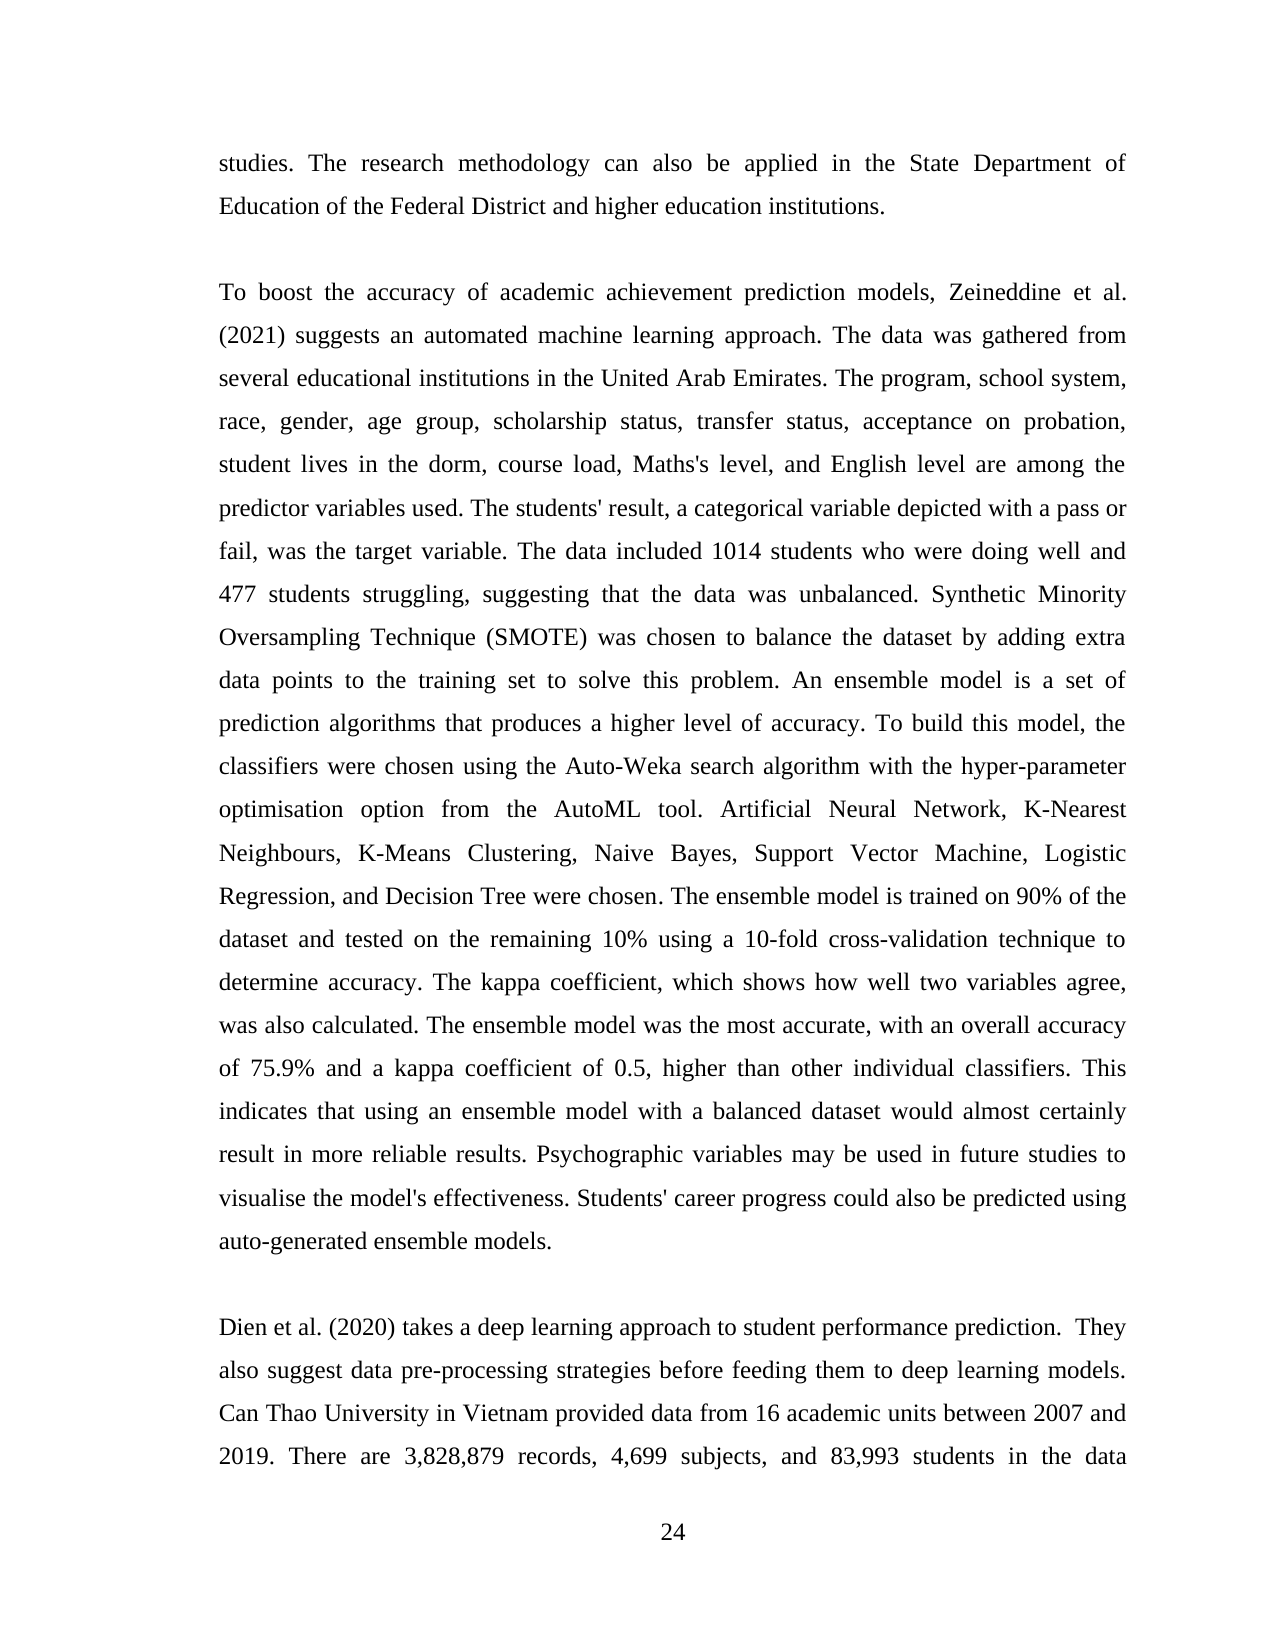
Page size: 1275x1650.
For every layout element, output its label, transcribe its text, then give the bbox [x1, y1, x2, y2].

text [218, 1312, 1127, 1470]
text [218, 148, 1127, 219]
text To boost the accuracy of academic achievement prediction models, Zeineddine et al. (2021) suggests an automated machine learning approach. The data was gathered from several educational institutions in the United Arab Emirates. The program, school system, race, gender, age group, scholarship status, transfer status, acceptance on probation, student lives in the dorm, course load, Maths's level, and English level are among the predictor variables used. The students' result, a categorical variable depicted with a pass or fail, was the target variable. The data included 1014 students who were doing well and 477 students struggling, suggesting that the data was unbalanced. Synthetic Minority Oversampling Technique (SMOTE) was chosen to balance the dataset by adding extra data points to the training set to solve this problem. An ensemble model is a set of prediction algorithms that produces a higher level of accuracy. To build this model, the classifiers were chosen using the Auto-Weka search algorithm with the hyper-parameter optimisation option from the AutoML tool. Artificial Neural Network, K-Nearest Neighbours, K-Means Clustering, Naive Bayes, Support Vector Machine, Logistic Regression, and Decision Tree were chosen. The ensemble model is trained on 90% of the dataset and tested on the remaining 10% using a 10-fold cross-validation technique to determine accuracy. The kappa coefficient, which shows how well two variables agree, was also calculated. The ensemble model was the most accurate, with an overall accuracy of 75.9% and a kappa coefficient of 0.5, higher than other individual classifiers. This indicates that using an ensemble model with a balanced dataset would almost certainly result in more reliable results. Psychographic variables may be used in future studies to visualise the model's effectiveness. Students' career progress could also be predicted using auto-generated ensemble models. [218, 277, 1127, 1254]
